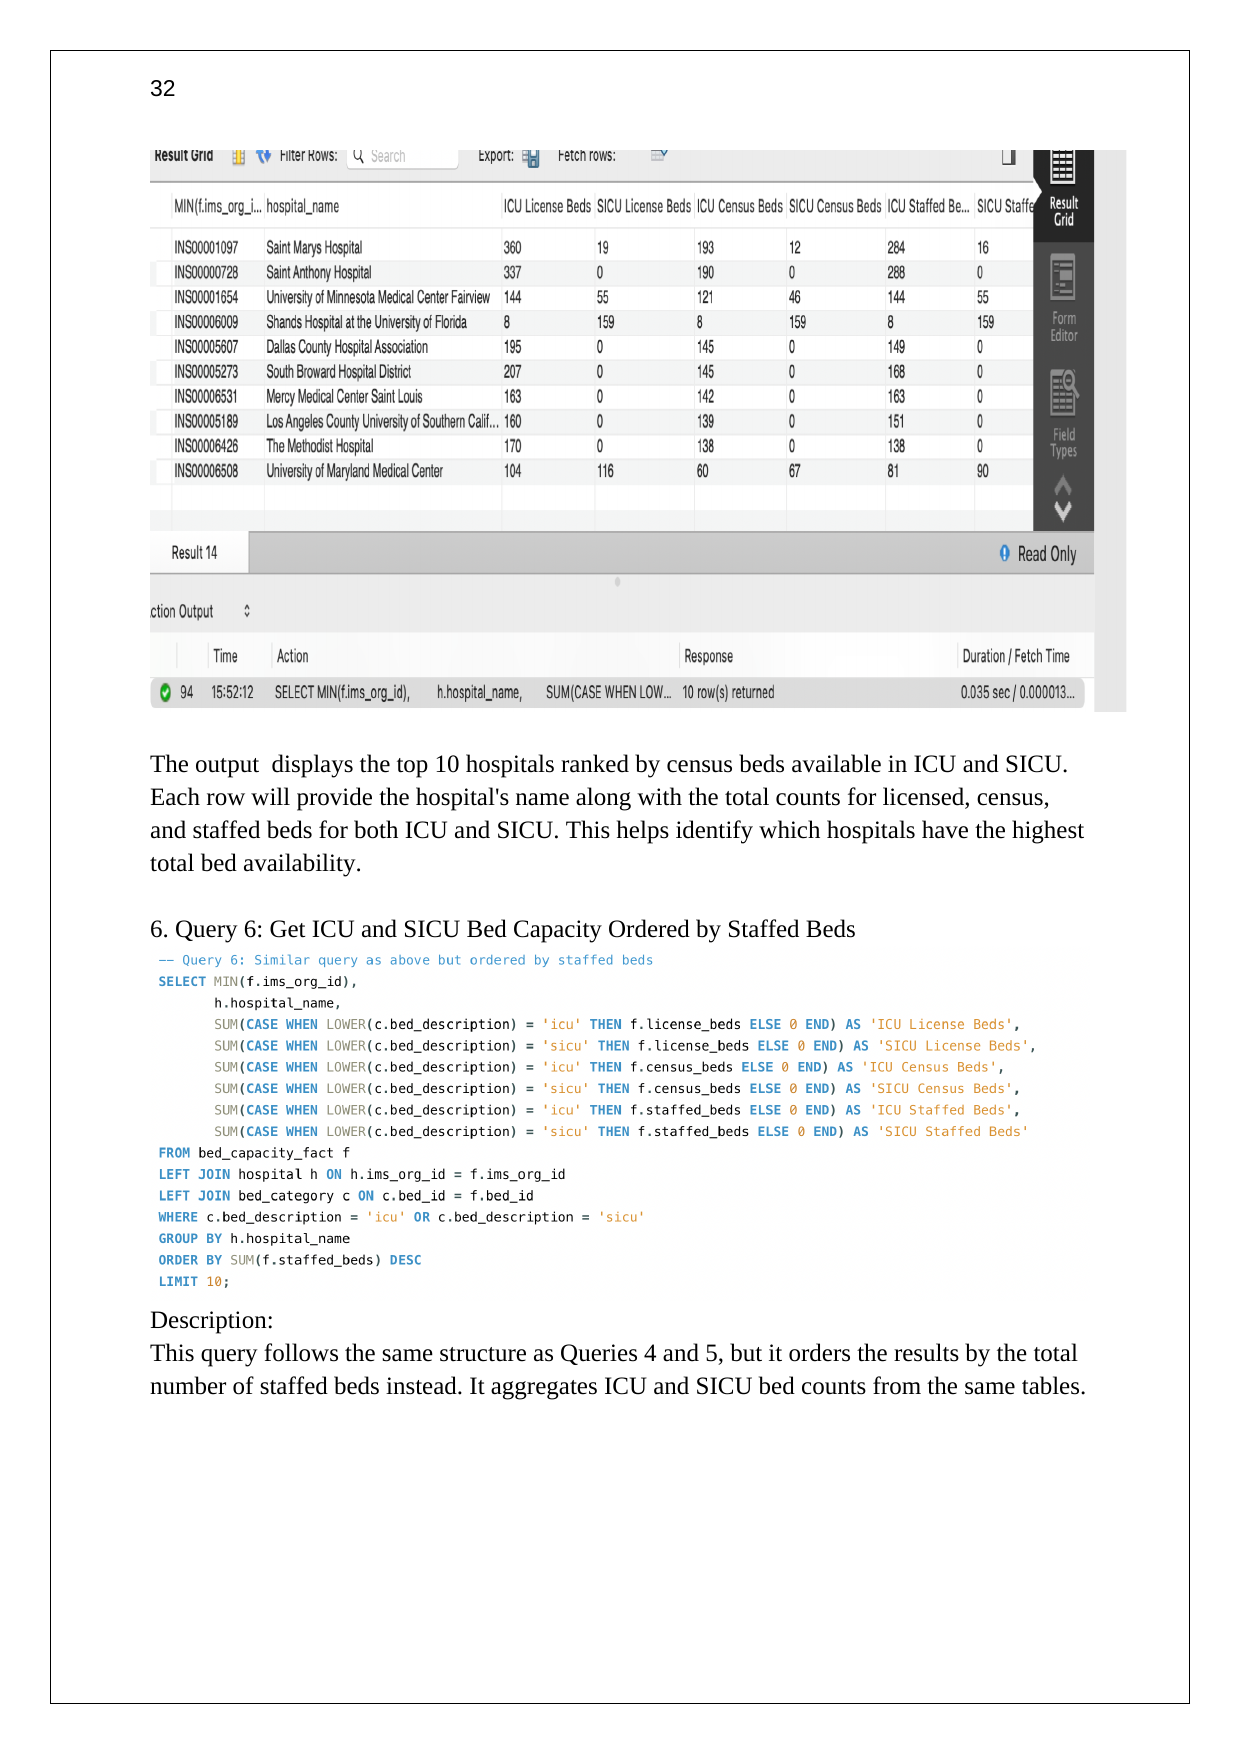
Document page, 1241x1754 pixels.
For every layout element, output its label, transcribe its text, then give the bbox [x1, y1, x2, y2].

text 6. Query 6: Get ICU and SICU Bed Capacity Ordered by Staffed Beds [150, 914, 1090, 942]
text The output displays the top 10 hospitals ranked by census beds available in ICU and SICU. Each row will provide the hospital's name along with the total counts for licensed, census, and staffed beds for both ICU and SICU. This helps identify which hospitals have the highest total bed availability. [150, 749, 1090, 876]
text This query follows the same structure as Queries 4 and 5, but it orders the results by the total number of staffed beds instead. It aggregates ICU and SICU bed counts from the same tables. [150, 1338, 1090, 1399]
picture [150, 946, 1091, 1301]
text Description: [150, 1305, 1090, 1333]
picture [150, 150, 1127, 712]
